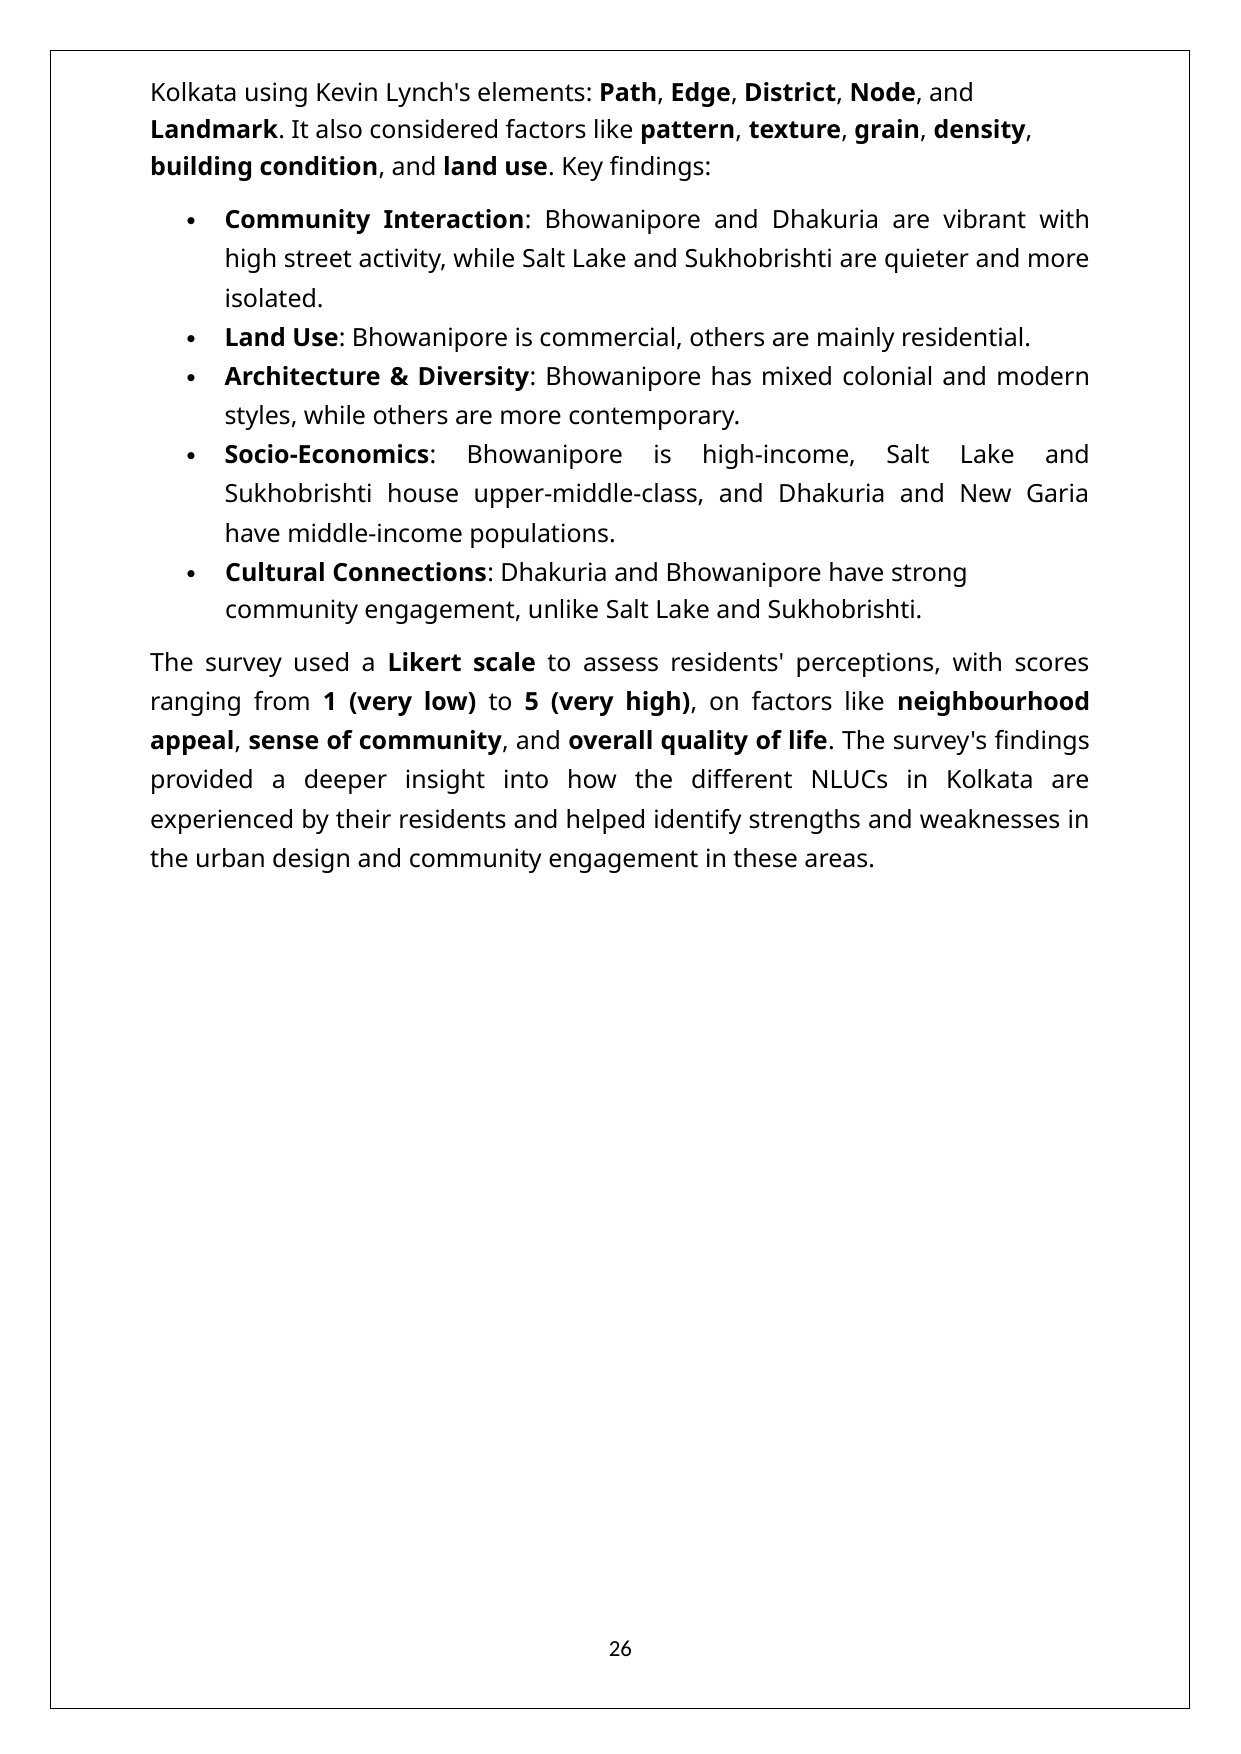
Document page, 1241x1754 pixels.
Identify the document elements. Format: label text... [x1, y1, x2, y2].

list Socio-Economics: Bhowanipore is high-income, Salt Lake and Sukhobrishti house upper-middle-class, and Dhakuria and New Garia have middle-income populations. [187, 437, 1090, 549]
list Land Use: Bhowanipore is commercial, others are mainly residential. [187, 319, 1090, 353]
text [150, 75, 1090, 183]
list Community Interaction: Bhowanipore and Dhakuria are vibrant with high street activity, while Salt Lake and Sukhobrishti are quieter and more isolated. [187, 202, 1090, 314]
text The survey used a Likert scale to assess residents' perceptions, with scores ranging from 1 (very low) to 5 (very high), on factors like neighbourhood appeal, sense of community, and overall quality of life. The survey's findings provided a deeper insight into how the different NLUCs in Kolkata are experienced by their residents and helped identify strengths and weaknesses in the urban design and community engagement in these areas. [150, 645, 1090, 874]
list Architecture & Diversity: Bhowanipore has mixed colonial and modern styles, while others are more contemporary. [187, 359, 1090, 432]
list Cultural Connections: Dhakuria and Bhowanipore have strong community engagement, unlike Salt Lake and Sukhobrishti. [187, 554, 1090, 625]
